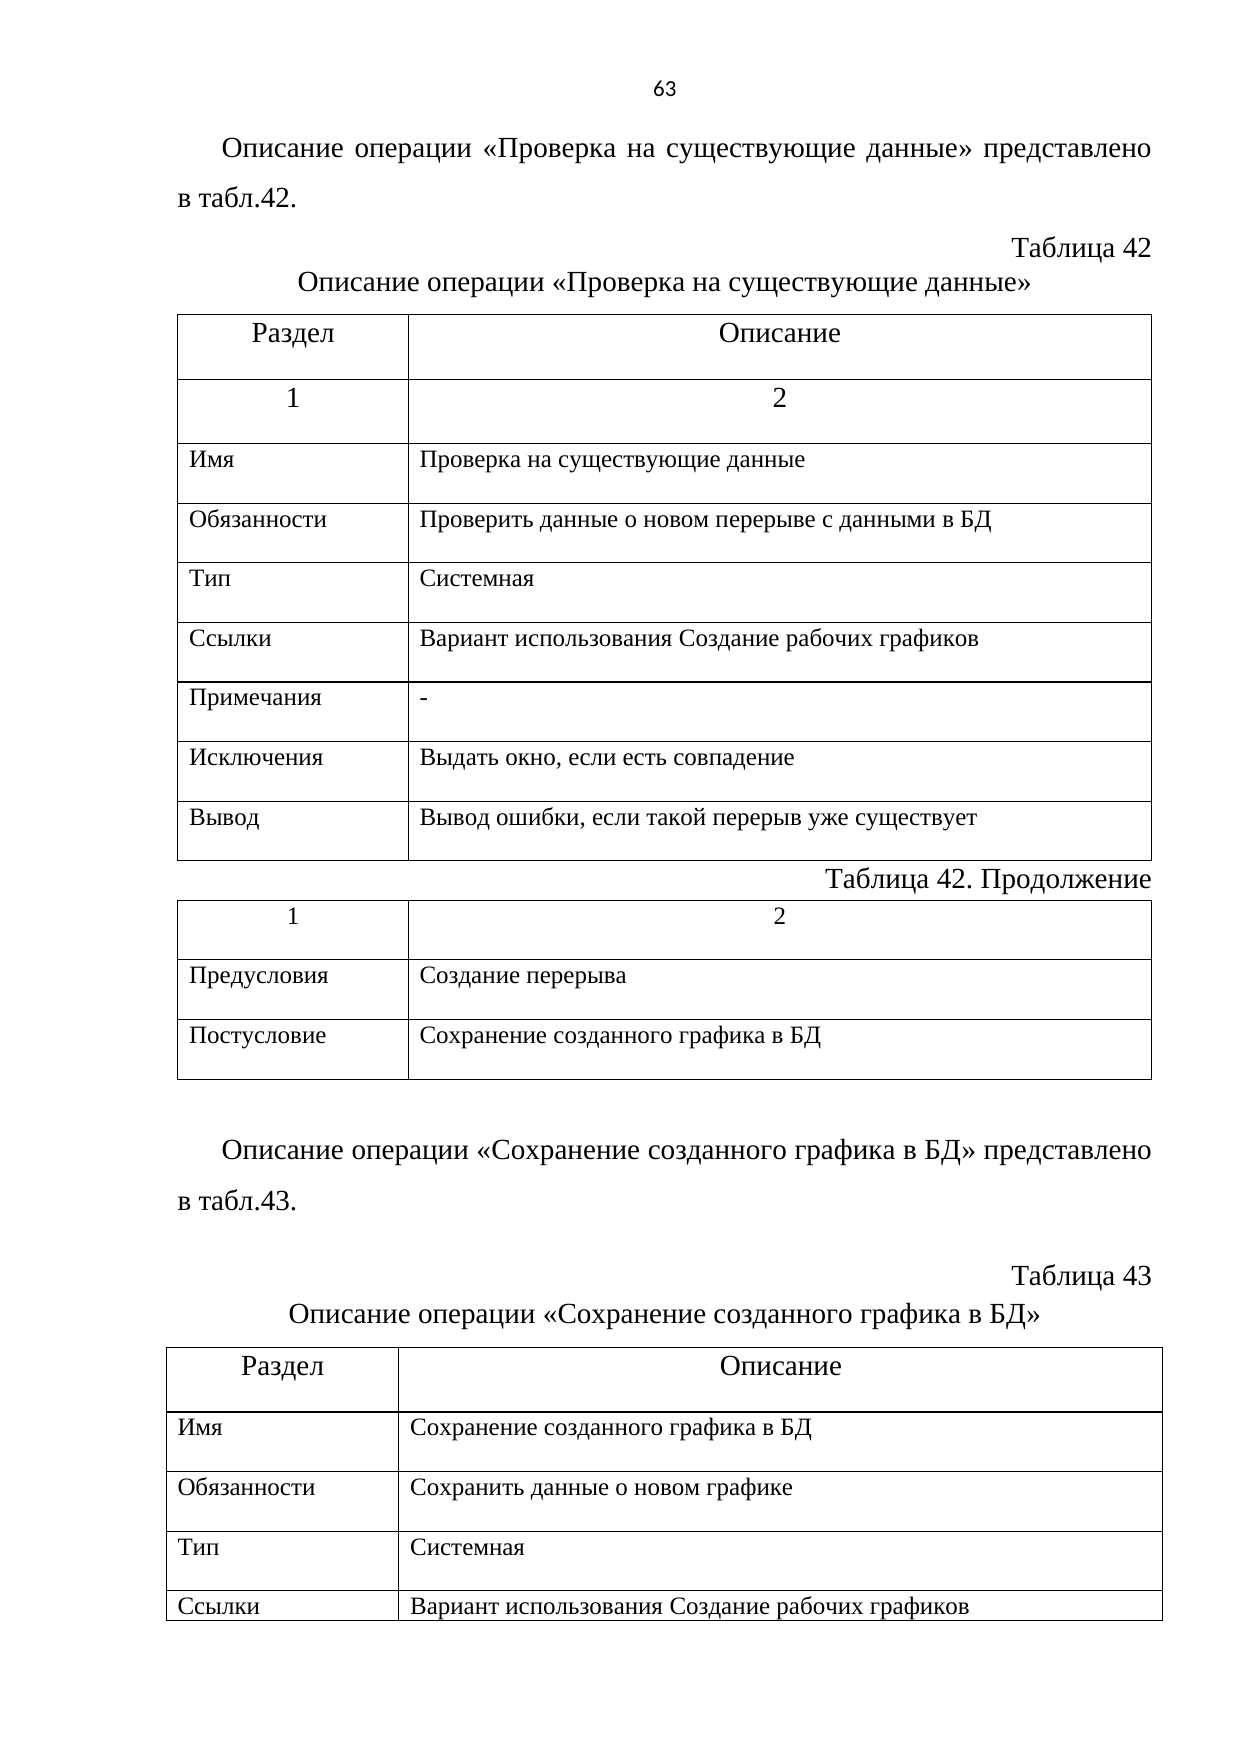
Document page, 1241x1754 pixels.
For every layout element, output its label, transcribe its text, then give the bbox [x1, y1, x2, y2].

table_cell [399, 1591, 1162, 1620]
table_header Описание [399, 1348, 1162, 1411]
table_cell Постусловие [178, 1020, 408, 1078]
text Таблица 42 [177, 230, 1152, 264]
text Описание операции «Сохранение созданного графика в БД» представлено в табл.43. [177, 1132, 1152, 1216]
table_cell Проверка на существующие данные [409, 444, 1151, 503]
table_cell Системная [399, 1532, 1162, 1590]
text Таблица 43 [177, 1258, 1152, 1292]
text Описание операции «Проверка на существующие данные» представлено в табл.42. [177, 130, 1152, 214]
table_cell Исключения [178, 742, 408, 801]
table_header Раздел [167, 1348, 398, 1411]
table_header 2 [409, 901, 1151, 959]
table_cell Примечания [178, 683, 408, 741]
table_cell Вывод ошибки, если такой перерыв уже существует [409, 802, 1151, 860]
table_cell Предусловия [178, 960, 408, 1019]
table_cell Ссылки [167, 1591, 398, 1620]
table_cell Системная [409, 563, 1151, 622]
text Описание операции «Сохранение созданного графика в БД» [177, 1297, 1152, 1330]
table_cell Обязанности [178, 504, 408, 562]
table_cell - [409, 683, 1151, 741]
table_cell Сохранение созданного графика в БД [409, 1020, 1151, 1078]
table_cell Тип [167, 1532, 398, 1590]
table_cell Имя [167, 1413, 398, 1471]
table_cell Ссылки [178, 623, 408, 681]
table_header 1 [178, 901, 408, 959]
table_cell Проверить данные о новом перерыве с данными в БД [409, 504, 1151, 562]
table_cell Обязанности [167, 1472, 398, 1531]
table_cell Вариант использования Создание рабочих графиков [409, 623, 1151, 681]
table_cell 1 [178, 380, 408, 443]
table_cell 2 [409, 380, 1151, 443]
table_cell Вывод [178, 802, 408, 860]
table_cell Тип [178, 563, 408, 622]
table_cell Выдать окно, если есть совпадение [409, 742, 1151, 801]
text Таблица 42. Продолжение [177, 861, 1152, 895]
table_cell Имя [178, 444, 408, 503]
table_cell Создание перерыва [409, 960, 1151, 1019]
table_header Описание [409, 315, 1151, 379]
table_cell Сохранить данные о новом графике [399, 1472, 1162, 1531]
text Описание операции «Проверка на существующие данные» [177, 264, 1152, 297]
table_header Раздел [178, 315, 408, 379]
table_cell Сохранение созданного графика в БД [399, 1413, 1162, 1471]
